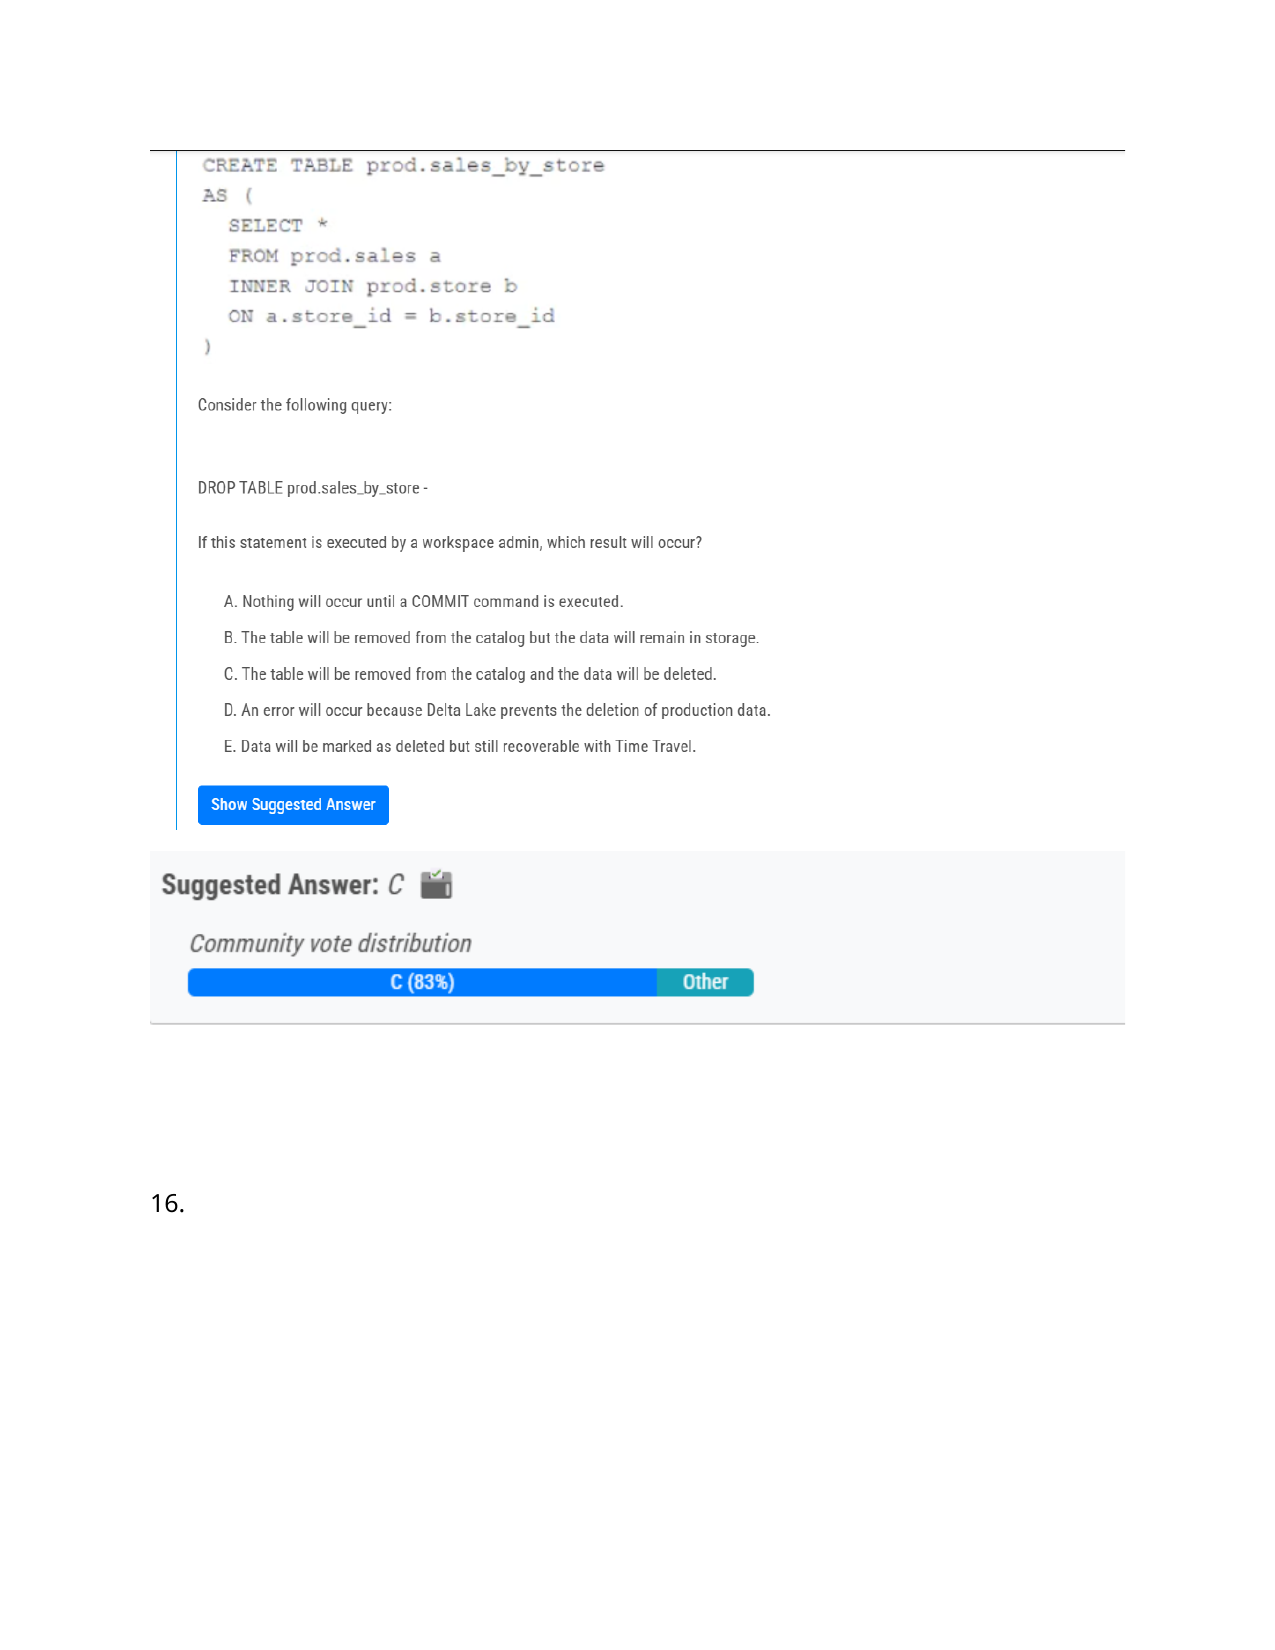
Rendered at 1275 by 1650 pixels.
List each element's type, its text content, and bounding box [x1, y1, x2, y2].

picture [150, 150, 1125, 830]
text 16. [150, 1186, 1125, 1220]
picture [150, 851, 1125, 1053]
